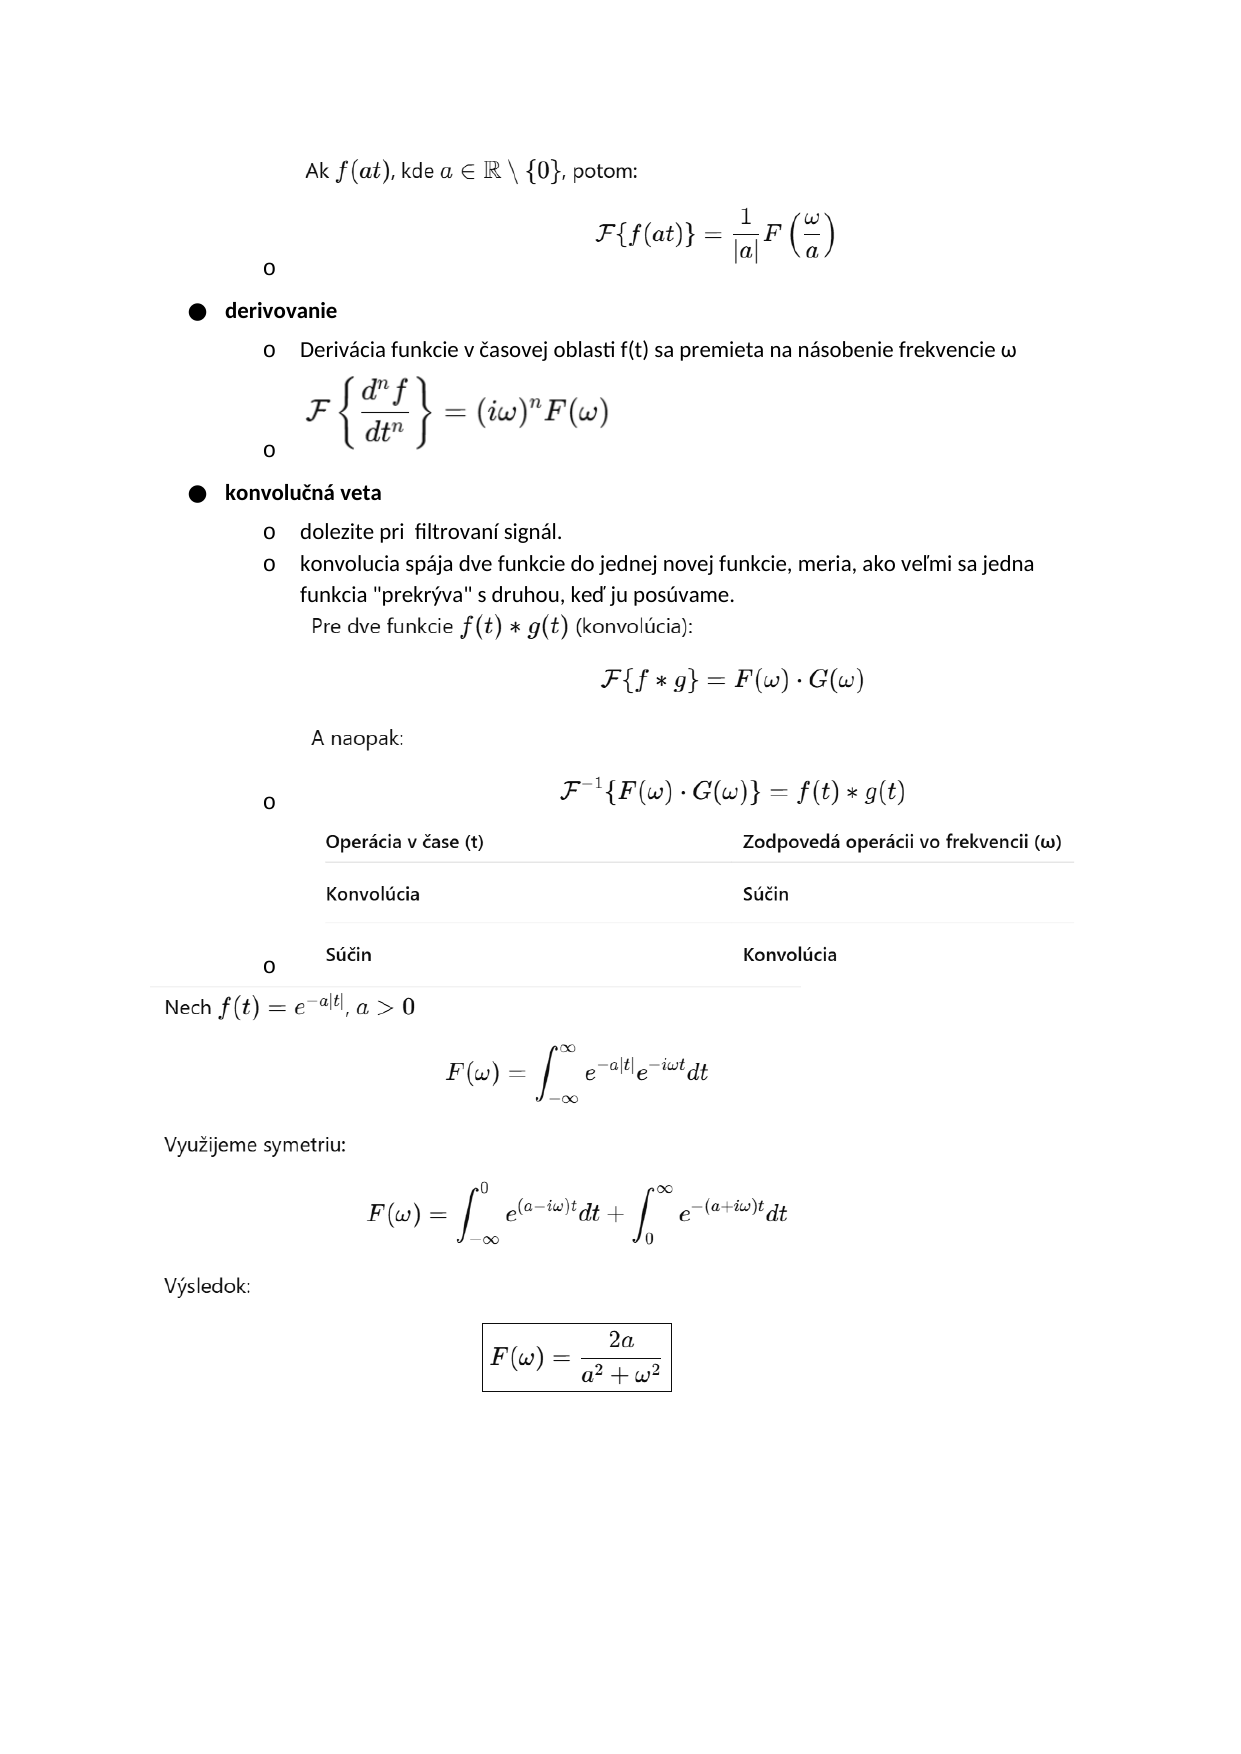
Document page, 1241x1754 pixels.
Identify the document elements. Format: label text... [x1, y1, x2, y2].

list konvolucia spája dve funkcie do jednej novej funkcie, meria, ako veľmi sa jedna funkcia "prekrýva" s druhou, keď ju posúvame. [262, 549, 1090, 608]
list konvolučná veta [187, 467, 1090, 514]
list dolezite pri filtrovaní signál. [262, 517, 1090, 547]
picture [300, 610, 911, 810]
list Derivácia funkcie v časovej oblasti f(t) sa premieta na násobenie frekvencie ω [262, 335, 1090, 364]
picture [300, 818, 1075, 974]
picture [150, 982, 801, 1397]
list derivovanie [187, 284, 1090, 331]
picture [300, 150, 854, 276]
picture [300, 366, 623, 458]
